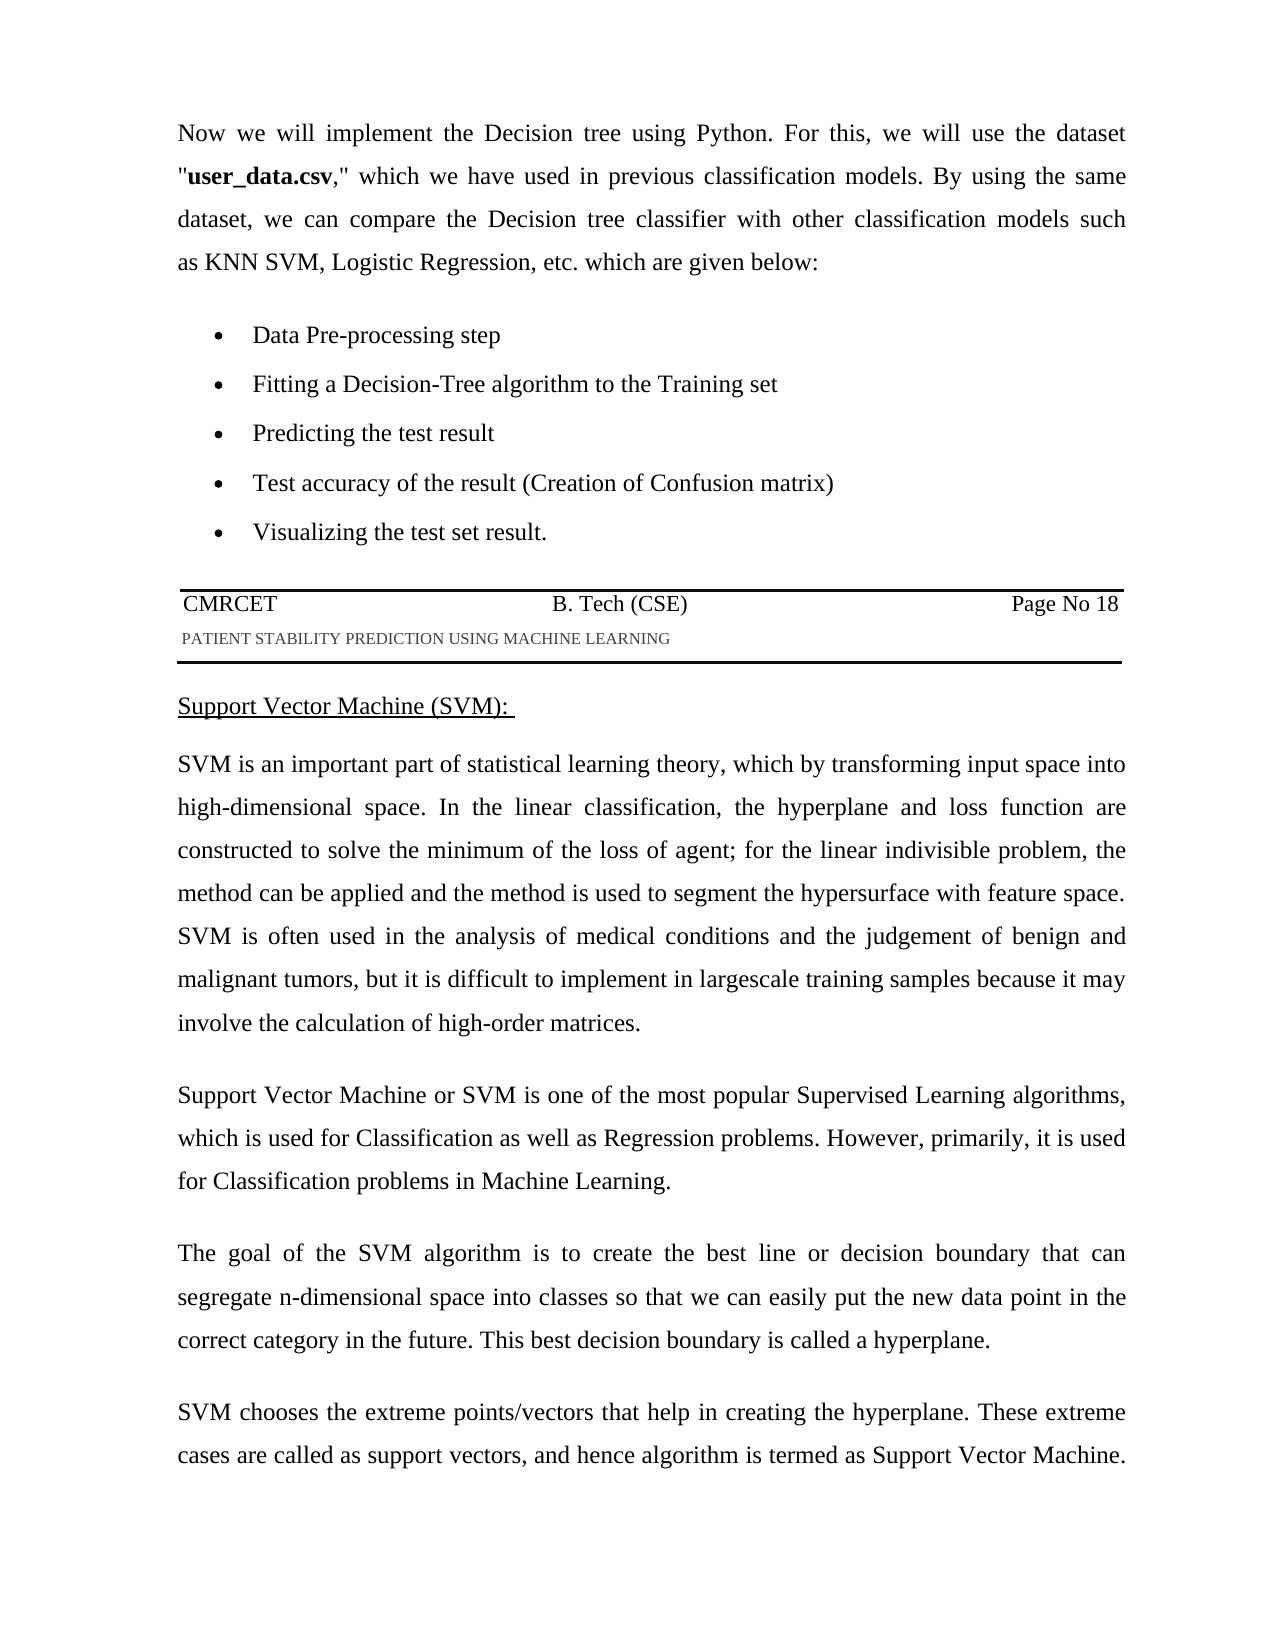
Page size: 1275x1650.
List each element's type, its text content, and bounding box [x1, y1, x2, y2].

text PATIENT STABILITY PREDICTION USING MACHINE LEARNING [177, 629, 1127, 648]
list Data Pre-processing step [215, 320, 1127, 348]
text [177, 1397, 1127, 1469]
text The goal of the SVM algorithm is to create the best line or decision boundary that can segregate n-dimensional space into classes so that we can easily put the new data point in the correct category in the future. This best decision boundary is called a hyperplane. [177, 1238, 1127, 1353]
text CMRCET B. Tech (CSE) Page No 18 [177, 589, 1127, 616]
list Test accuracy of the result (Creation of Confusion matrix) [215, 468, 1127, 497]
list Visualizing the test set result. [215, 517, 1127, 546]
text Now we will implement the Decision tree using Python. For this, we will use the dataset "user_data.csv," which we have used in previous classification models. By using the same dataset, we can compare the Decision tree classifier with other classification models such as KNN SVM, Logistic Regression, etc. which are given below: [177, 118, 1127, 276]
list Predicting the test result [215, 418, 1127, 447]
text Support Vector Machine or SVM is one of the most popular Supervised Learning algorithms, which is used for Classification as well as Regression problems. However, primarily, it is used for Classification problems in Machine Learning. [177, 1080, 1127, 1195]
list Fitting a Decision-Tree algorithm to the Training set [215, 369, 1127, 398]
text Support Vector Machine (SVM): [177, 691, 1127, 720]
text SVM is an important part of statistical learning theory, which by transforming input space into high-dimensional space. In the linear classification, the hyperplane and loss function are constructed to solve the minimum of the loss of agent; for the linear indivisible problem, the method can be applied and the method is used to segment the hypersurface with feature space. SVM is often used in the analysis of medical conditions and the judgement of benign and malignant tumors, but it is difficult to implement in largescale training samples because it may involve the calculation of high-order matrices. [177, 749, 1127, 1036]
